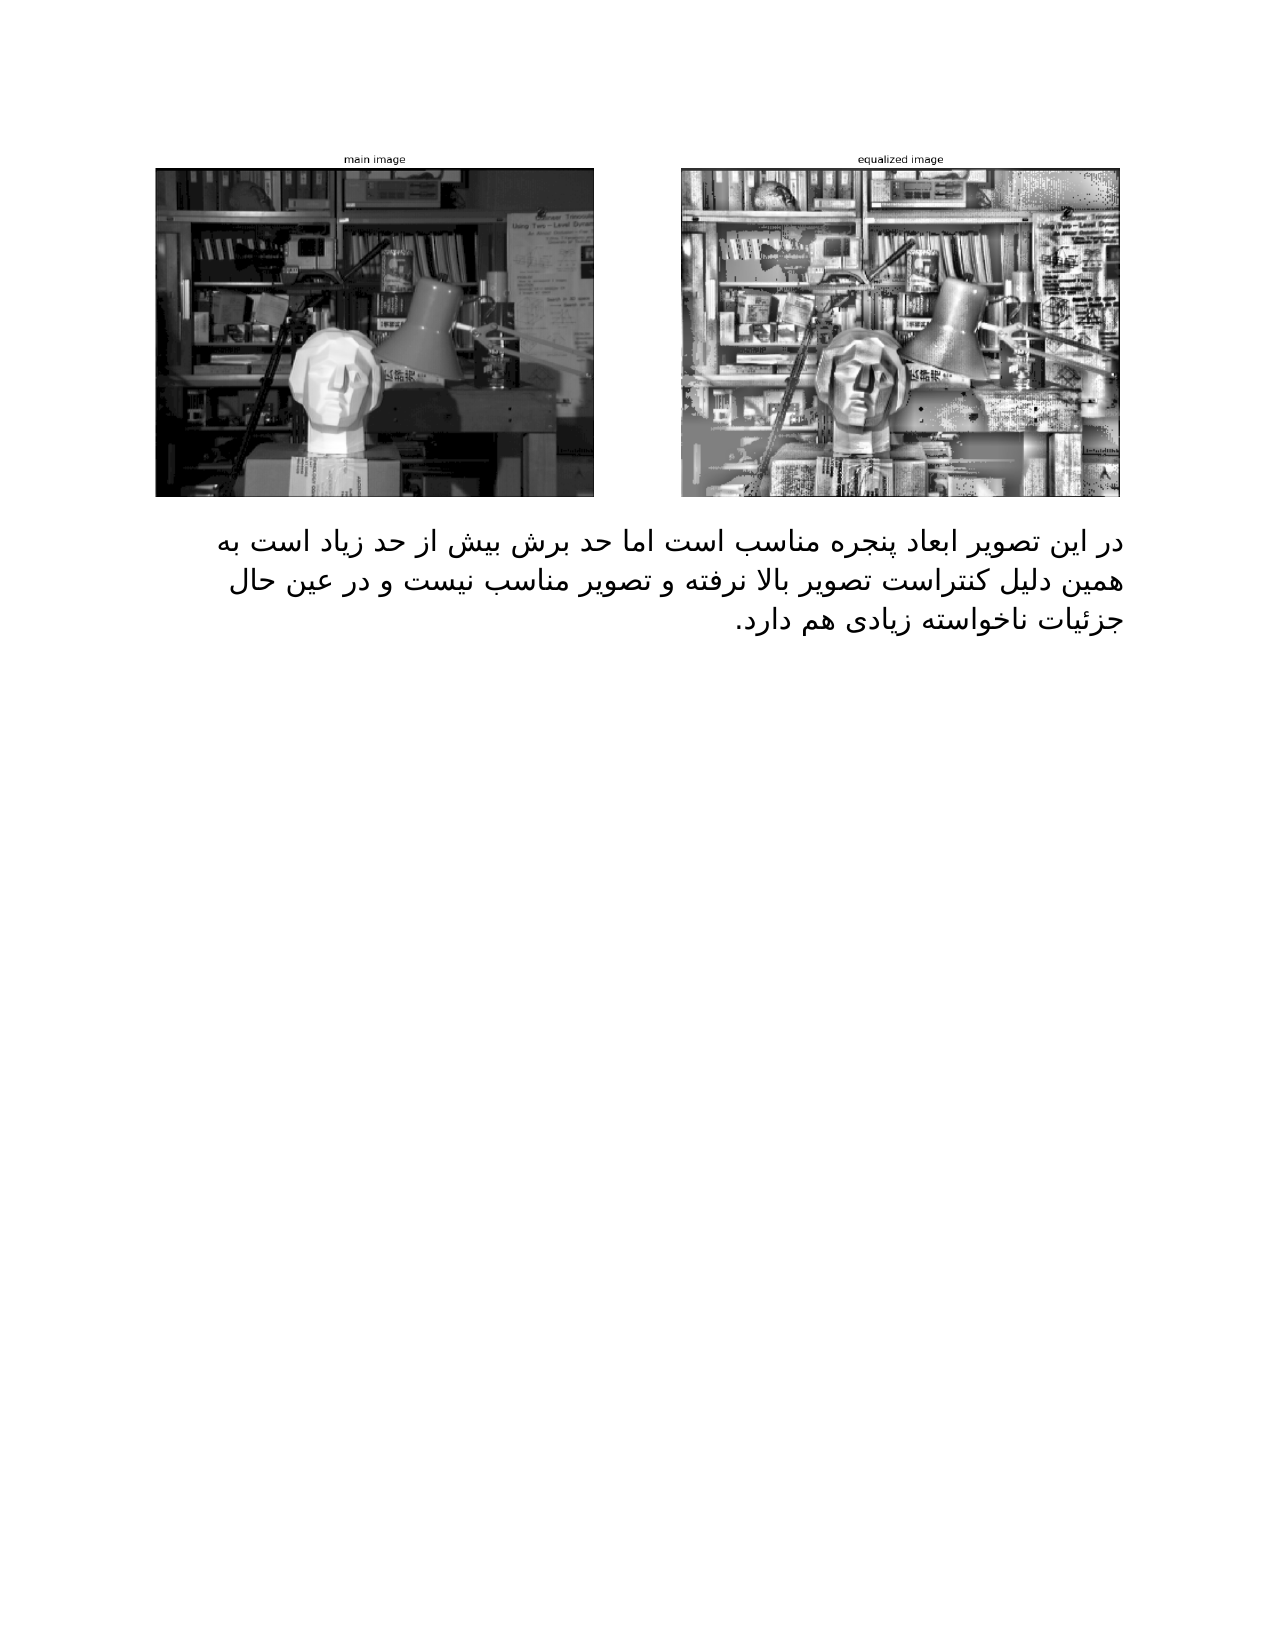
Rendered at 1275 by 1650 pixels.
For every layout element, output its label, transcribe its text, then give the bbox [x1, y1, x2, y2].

text در این تصویر ابعاد پنجره مناسب است اما حد برش بیش از حد زیاد است به همین دلیل کنتراست تصویر بالا نرفته و تصویر مناسب نیست و در عین حال جزئیات ناخواسته زیادی هم دارد. [150, 525, 1125, 637]
picture [150, 150, 1125, 503]
